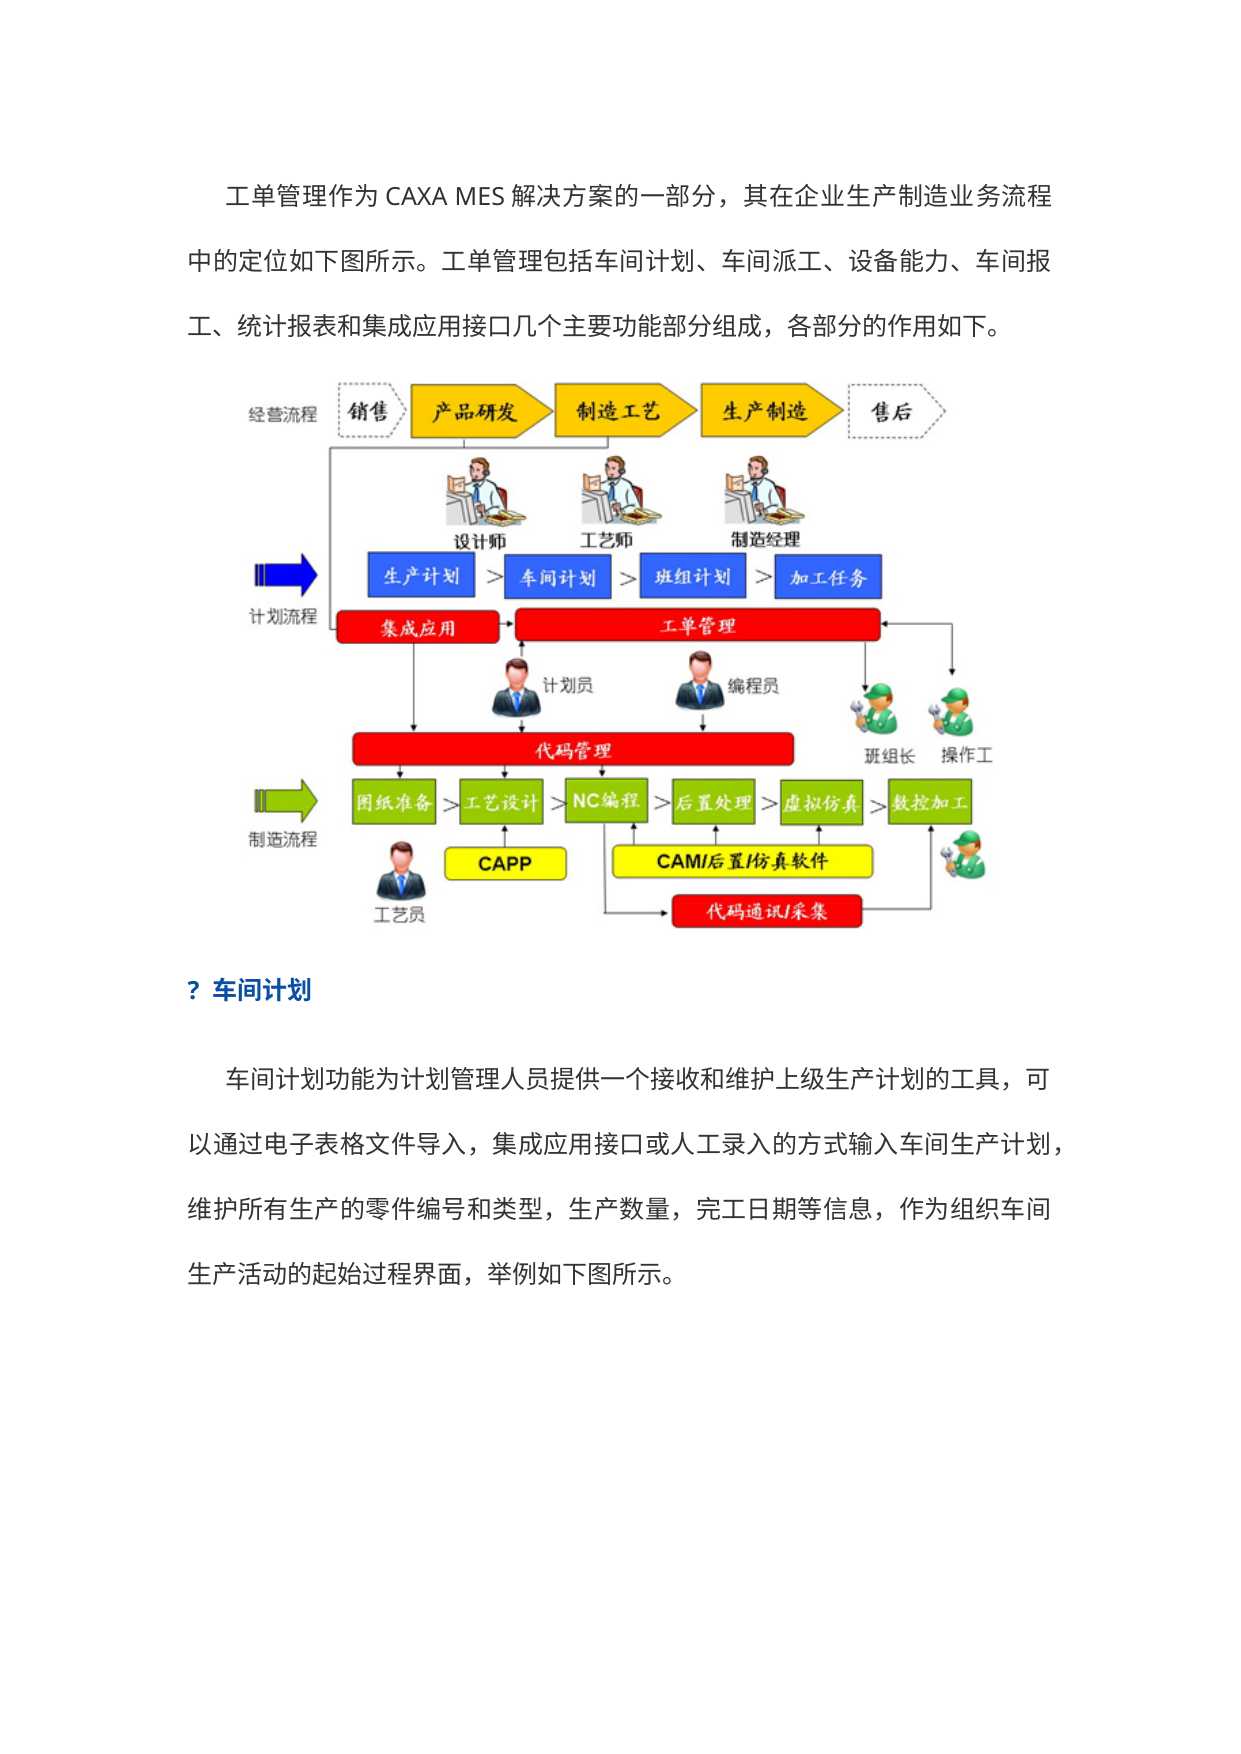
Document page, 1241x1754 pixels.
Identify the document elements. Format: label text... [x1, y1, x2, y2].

text ? 车间计划 [187, 956, 1053, 1021]
text 车间计划功能为计划管理人员提供一个接收和维护上级生产计划的工具，可以通过电子表格文件导入，集成应用接口或人工录入的方式输入车间生产计划，维护所有生产的零件编号和类型，生产数量，完工日期等信息，作为组织车间生产活动的起始过程界面，举例如下图所示。 [187, 1045, 1053, 1305]
text 工单管理作为CAXA MES解决方案的一部分，其在企业生产制造业务流程中的定位如下图所示。工单管理包括车间计划、车间派工、设备能力、车间报工、统计报表和集成应用接口几个主要功能部分组成，各部分的作用如下。 [187, 162, 1053, 357]
picture [246, 380, 994, 931]
